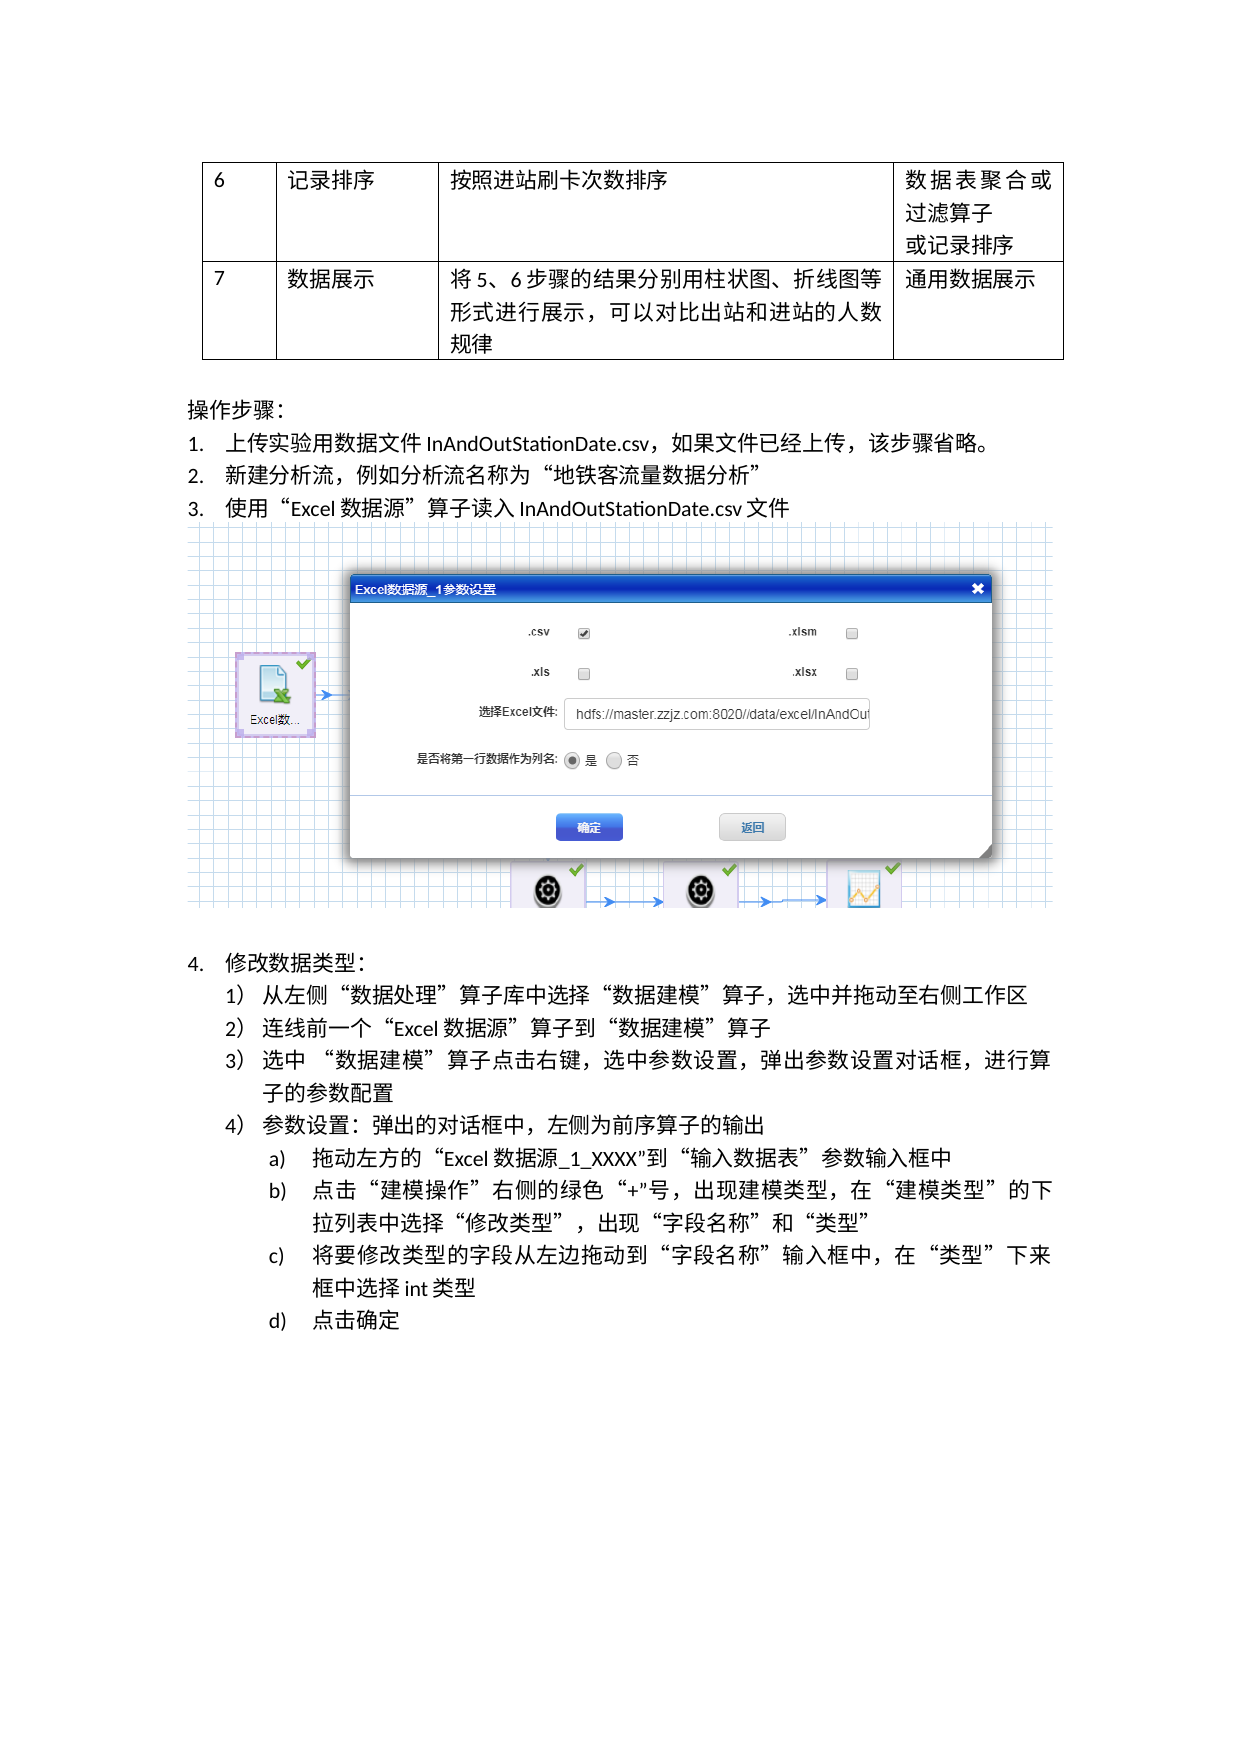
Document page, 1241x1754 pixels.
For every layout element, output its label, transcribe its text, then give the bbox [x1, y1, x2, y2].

table_cell 7 [203, 262, 276, 359]
list 连线前一个“Excel数据源”算子到“数据建模”算子 [225, 1010, 1053, 1043]
list 使用“Excel数据源”算子读入InAndOutStationDate.csv文件 [187, 490, 1053, 522]
list 点击“建模操作”右侧的绿色“+”号，出现建模类型，在“建模类型”的下拉列表中选择“修改类型”，出现“字段名称”和“类型” [269, 1173, 1053, 1238]
list 参数设置：弹出的对话框中，左侧为前序算子的输出 [225, 1108, 1053, 1140]
table_cell 记录排序 [277, 163, 438, 261]
list 从左侧“数据处理”算子库中选择“数据建模”算子，选中并拖动至右侧工作区 [225, 978, 1053, 1010]
list 将要修改类型的字段从左边拖动到“字段名称”输入框中，在“类型”下来框中选择int类型 [269, 1238, 1053, 1303]
picture [187, 522, 1053, 908]
table_cell 按照进站刷卡次数排序 [439, 163, 893, 261]
table_cell 通用数据展示 [894, 262, 1063, 359]
list 选中 “数据建模”算子点击右键，选中参数设置，弹出参数设置对话框，进行算子的参数配置 [225, 1043, 1053, 1108]
table_cell 6 [203, 163, 276, 261]
list 拖动左方的“Excel数据源_1_XXXX”到“输入数据表”参数输入框中 [269, 1140, 1053, 1173]
text 操作步骤： [187, 393, 1053, 425]
list 点击确定 [269, 1303, 1053, 1335]
table_cell 将5、6步骤的结果分别用柱状图、折线图等形式进行展示，可以对比出站和进站的人数规律 [439, 262, 893, 359]
list 修改数据类型： [187, 945, 1053, 978]
list 上传实验用数据文件InAndOutStationDate.csv，如果文件已经上传，该步骤省略。 [187, 425, 1053, 458]
table_cell 数据展示 [277, 262, 438, 359]
table_cell 数据表聚合或过滤算子 或记录排序 [894, 163, 1063, 261]
list 新建分析流，例如分析流名称为“地铁客流量数据分析” [187, 458, 1053, 490]
